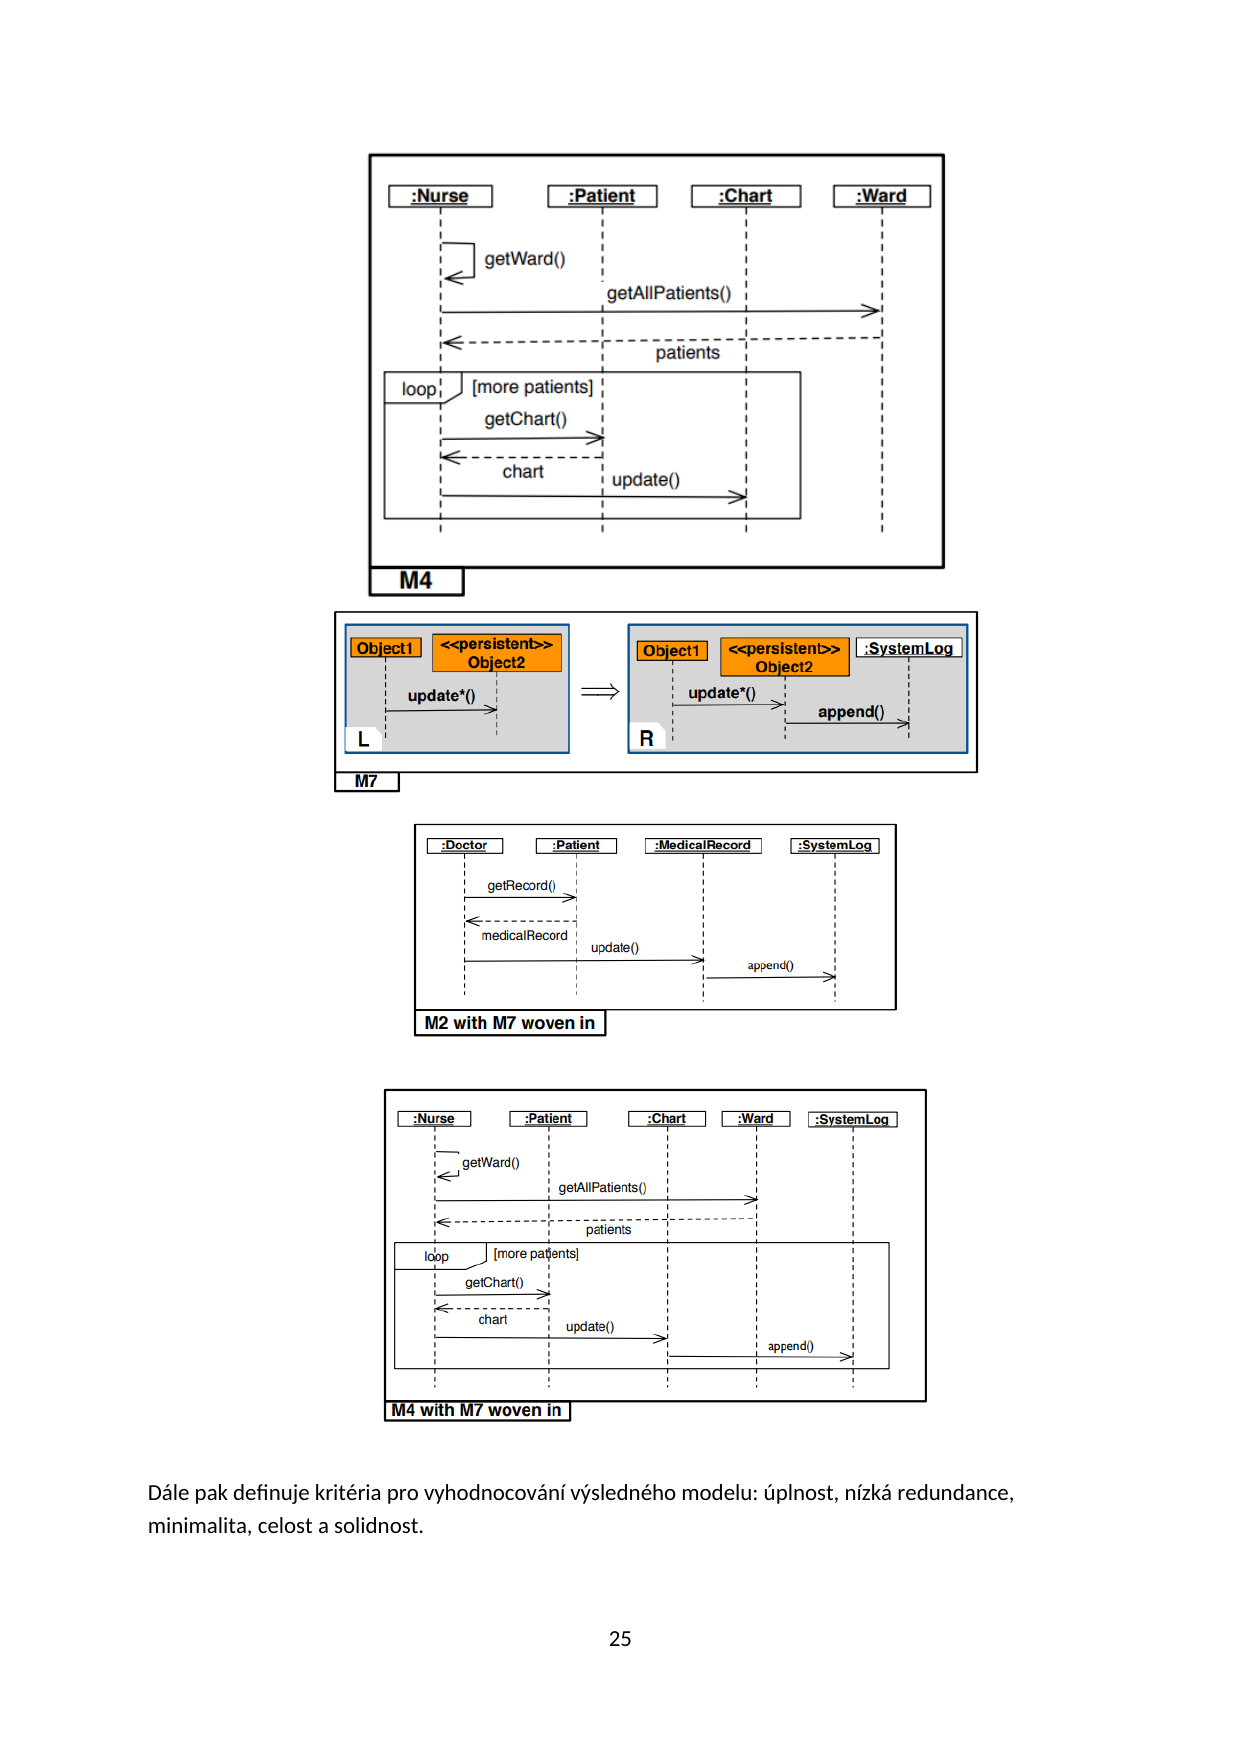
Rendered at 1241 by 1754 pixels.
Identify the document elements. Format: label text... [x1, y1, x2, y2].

picture [363, 147, 952, 599]
picture [321, 801, 994, 1450]
text Dále pak definuje kritéria pro vyhodnocování výsledného modelu: úplnost, nízká redundance, minimalita, celost a solidnost. [148, 1478, 1093, 1540]
picture [328, 604, 987, 797]
